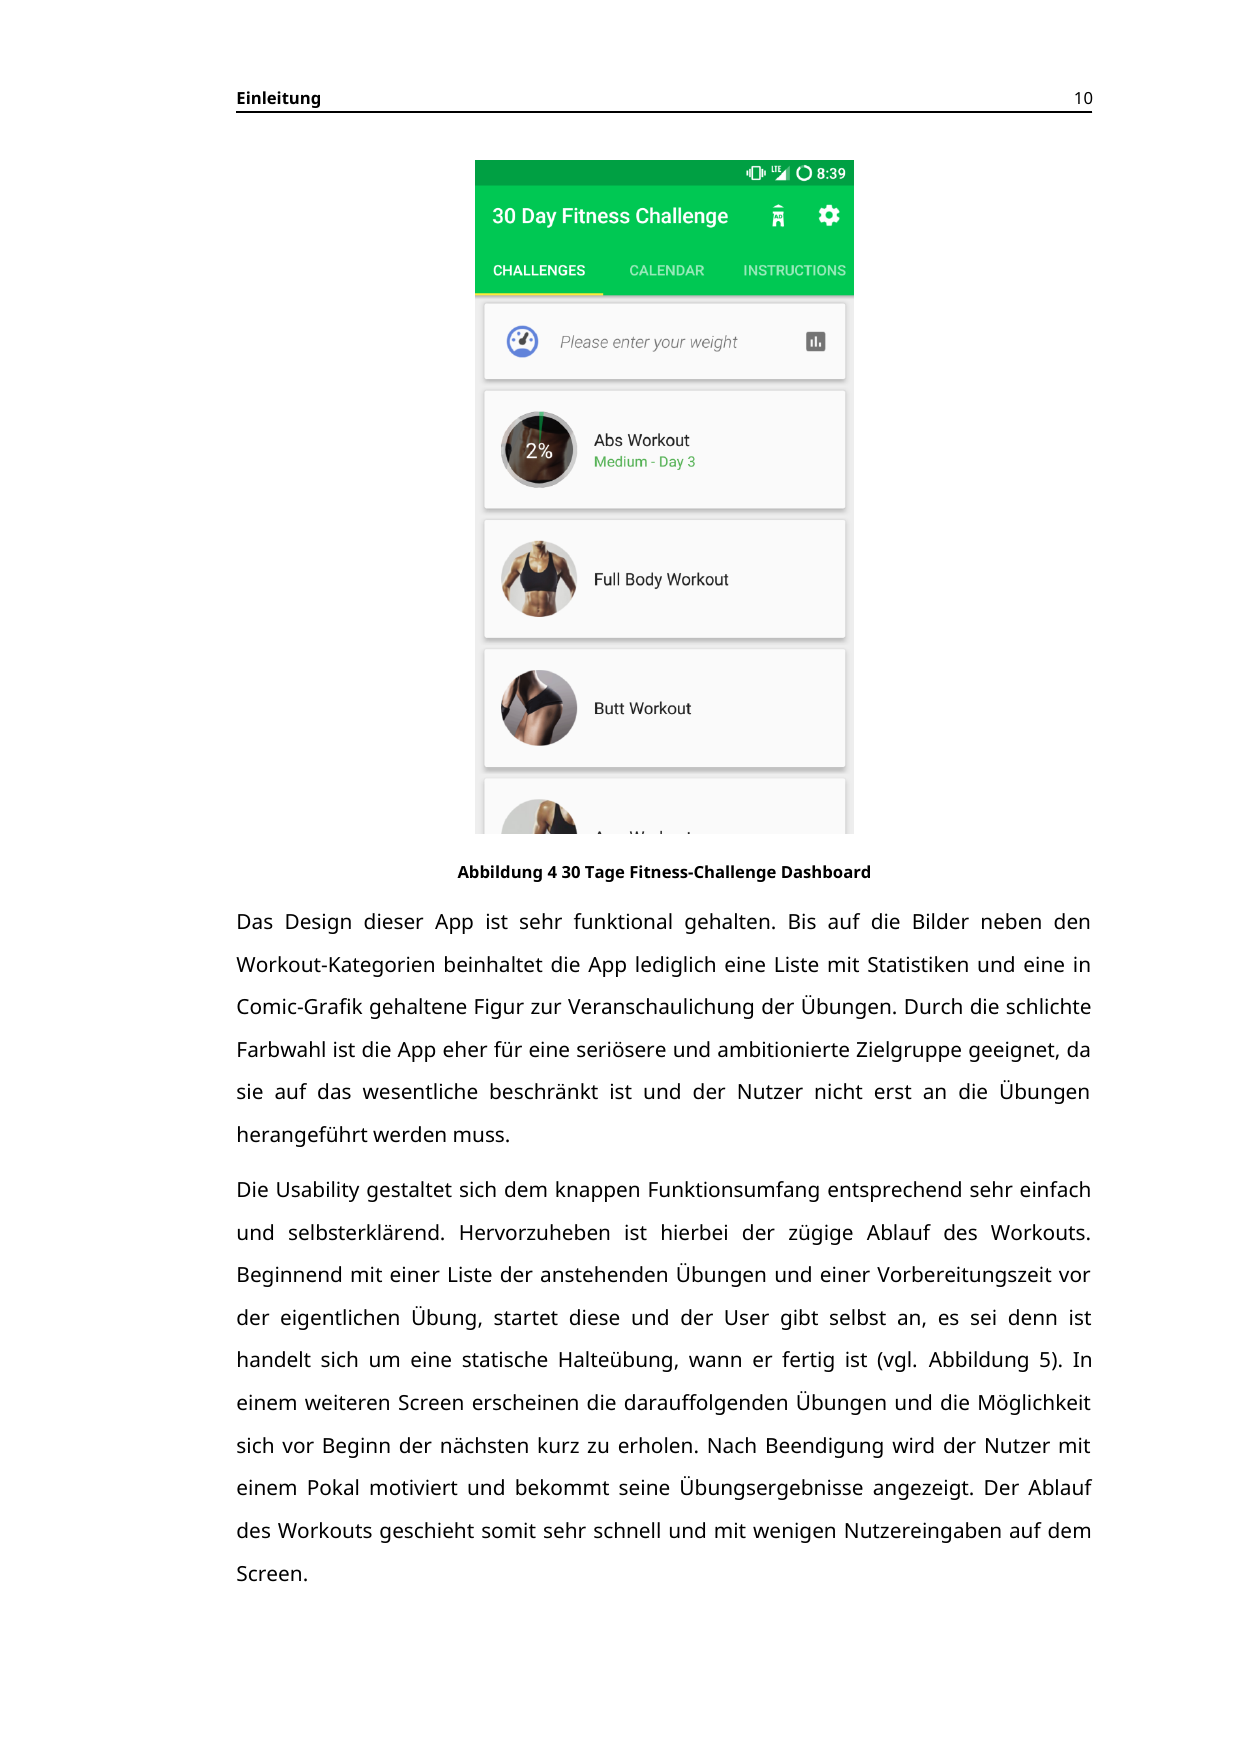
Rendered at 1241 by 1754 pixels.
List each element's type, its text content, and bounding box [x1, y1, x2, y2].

text Die Usability gestaltet sich dem knappen Funktionsumfang entsprechend sehr einfach und selbsterklärend. Hervorzuheben ist hierbei der zügige Ablauf des Workouts. Beginnend mit einer Liste der anstehenden Übungen und einer Vorbereitungszeit vor der eigentlichen Übung, startet diese und der User gibt selbst an, es sei denn ist handelt sich um eine statische Halteübung, wann er fertig ist (vgl. Abbildung 5). In einem weiteren Screen erscheinen die darauffolgenden Übungen und die Möglichkeit sich vor Beginn der nächsten kurz zu erholen. Nach Beendigung wird der Nutzer mit einem Pokal motiviert und bekommt seine Übungsergebnisse angezeigt. Der Ablauf des Workouts geschieht somit sehr schnell und mit wenigen Nutzereingaben auf dem Screen. [236, 1175, 1092, 1587]
text Abbildung 4 30 Tage Fitness-Challenge Dashboard [236, 861, 1092, 883]
picture [475, 160, 854, 834]
text Das Design dieser App ist sehr funktional gehalten. Bis auf die Bilder neben den Workout-Kategorien beinhaltet die App lediglich eine Liste mit Statistiken und eine in Comic-Grafik gehaltene Figur zur Veranschaulichung der Übungen. Durch die schlichte Farbwahl ist die App eher für eine seriösere und ambitionierte Zielgruppe geeignet, da sie auf das wesentliche beschränkt ist und der Nutzer nicht erst an die Übungen herangeführt werden muss. [236, 907, 1092, 1148]
